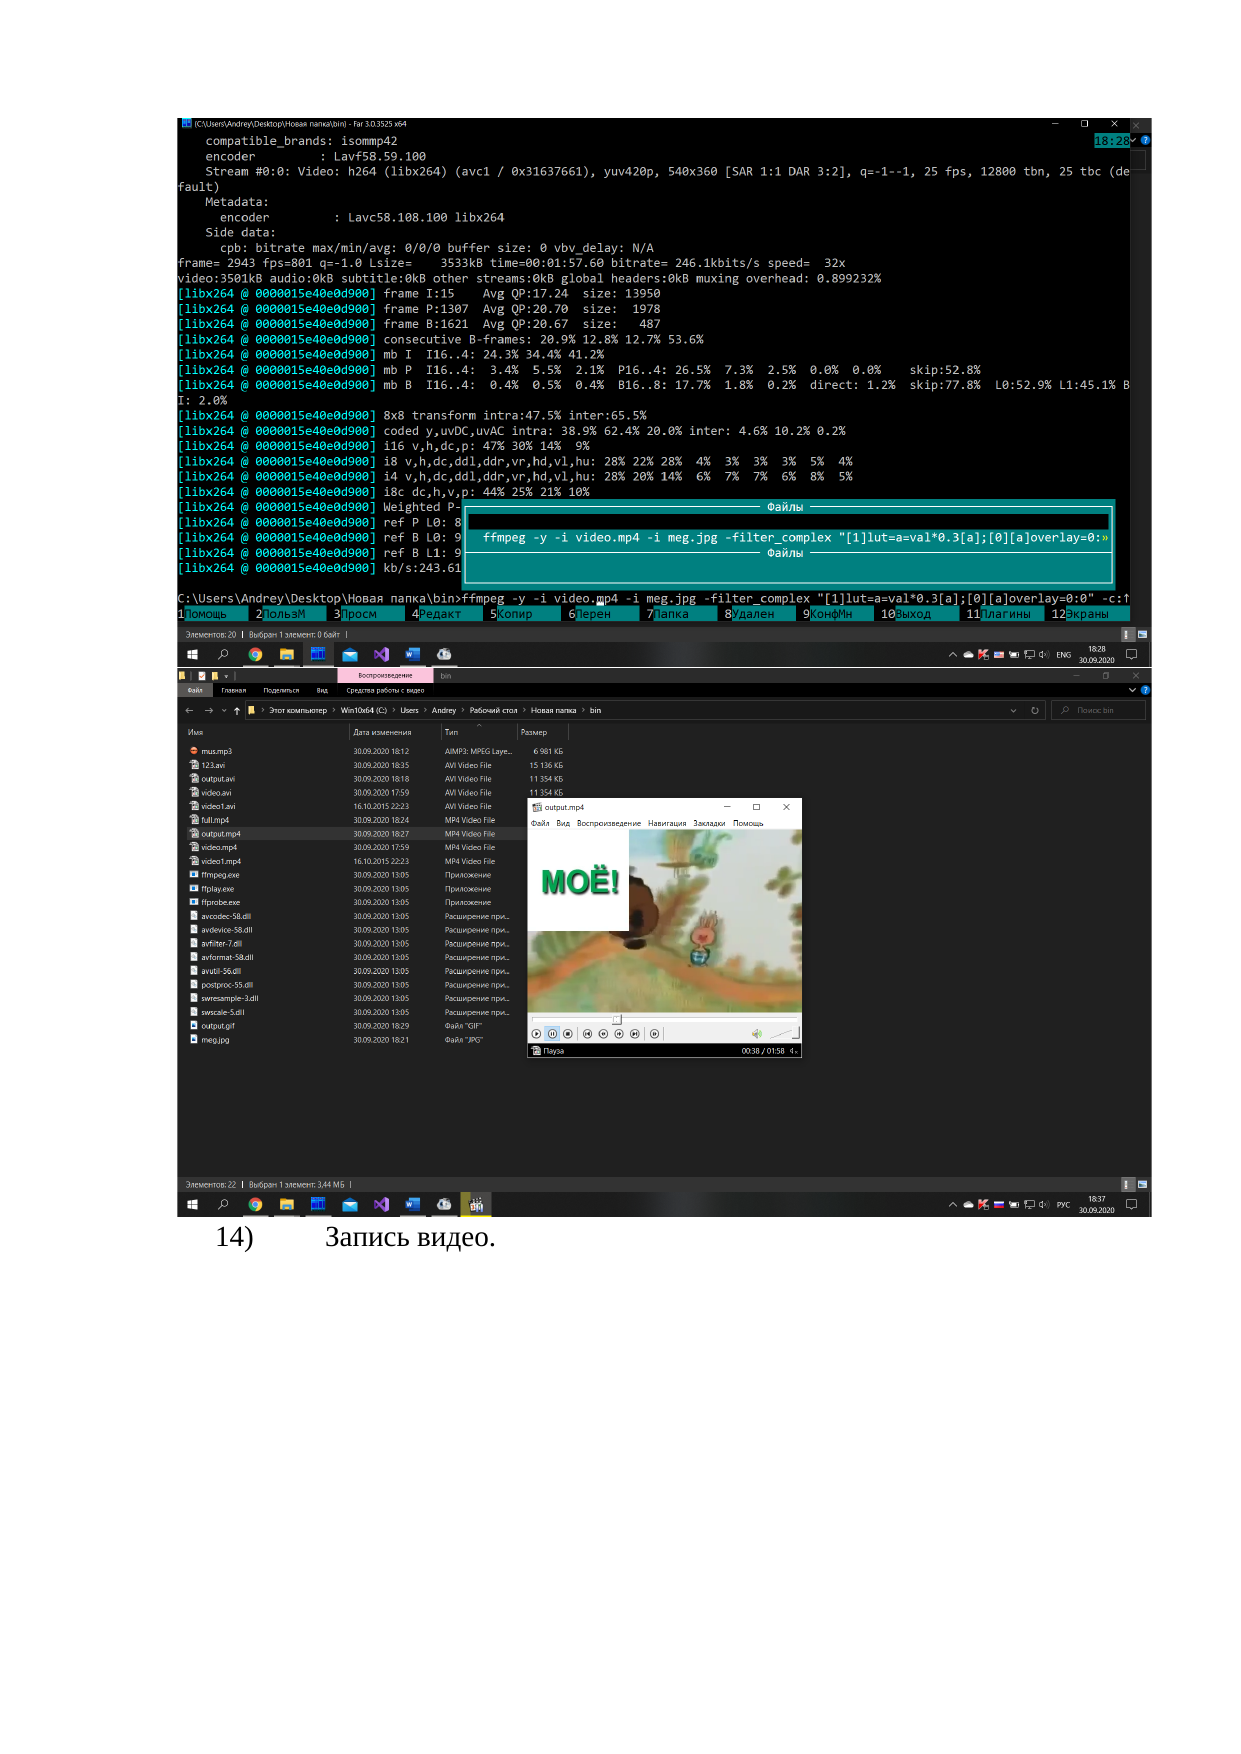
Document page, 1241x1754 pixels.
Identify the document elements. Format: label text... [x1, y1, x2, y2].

list Запись видео. [215, 1219, 1152, 1252]
picture [177, 668, 1152, 1217]
picture [177, 118, 1152, 667]
